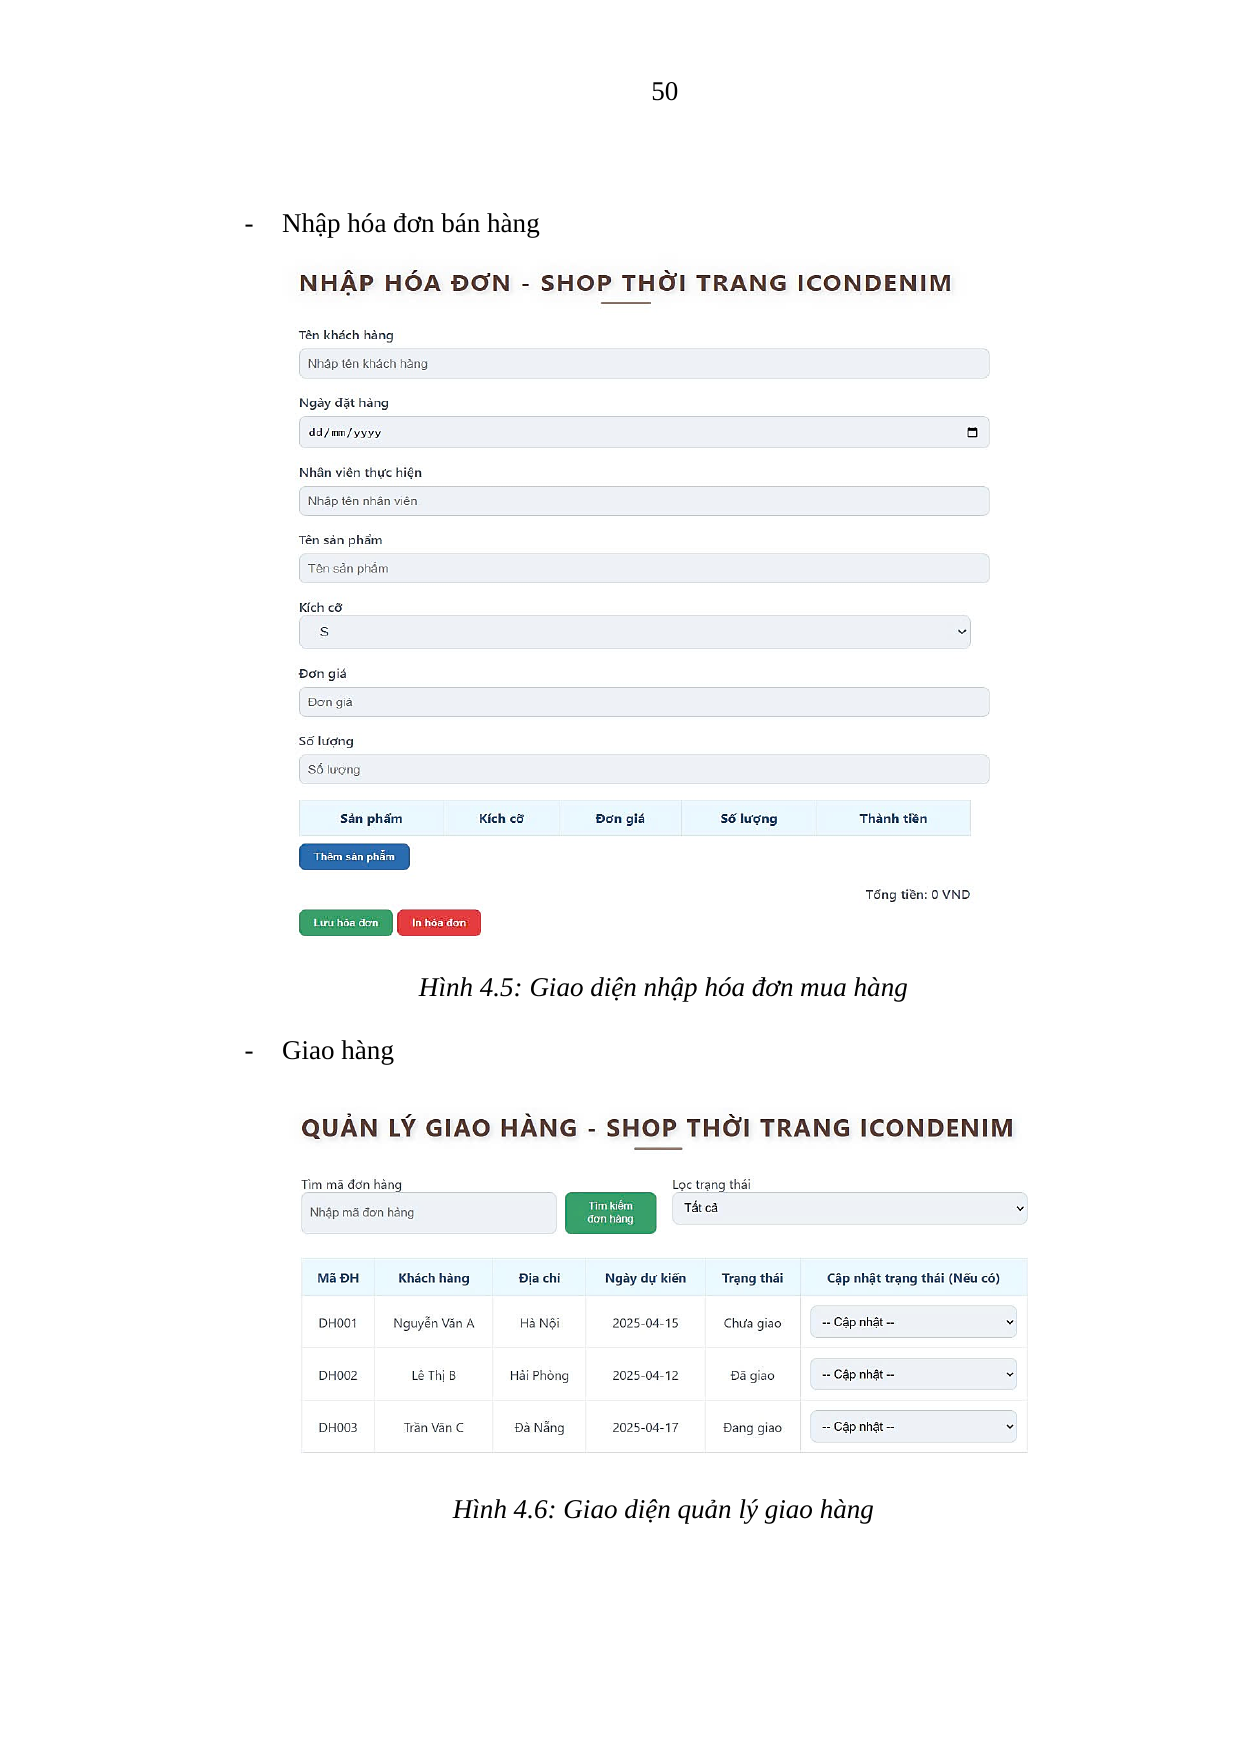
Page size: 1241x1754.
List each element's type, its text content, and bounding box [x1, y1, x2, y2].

list Giao hàng [244, 1034, 1122, 1065]
text Hình 4.6: Giao diện quản lý giao hàng [207, 1493, 1122, 1524]
picture [289, 1097, 1040, 1461]
text Hình 4.5: Giao diện nhập hóa đơn mua hàng [207, 971, 1122, 1002]
picture [281, 253, 990, 939]
